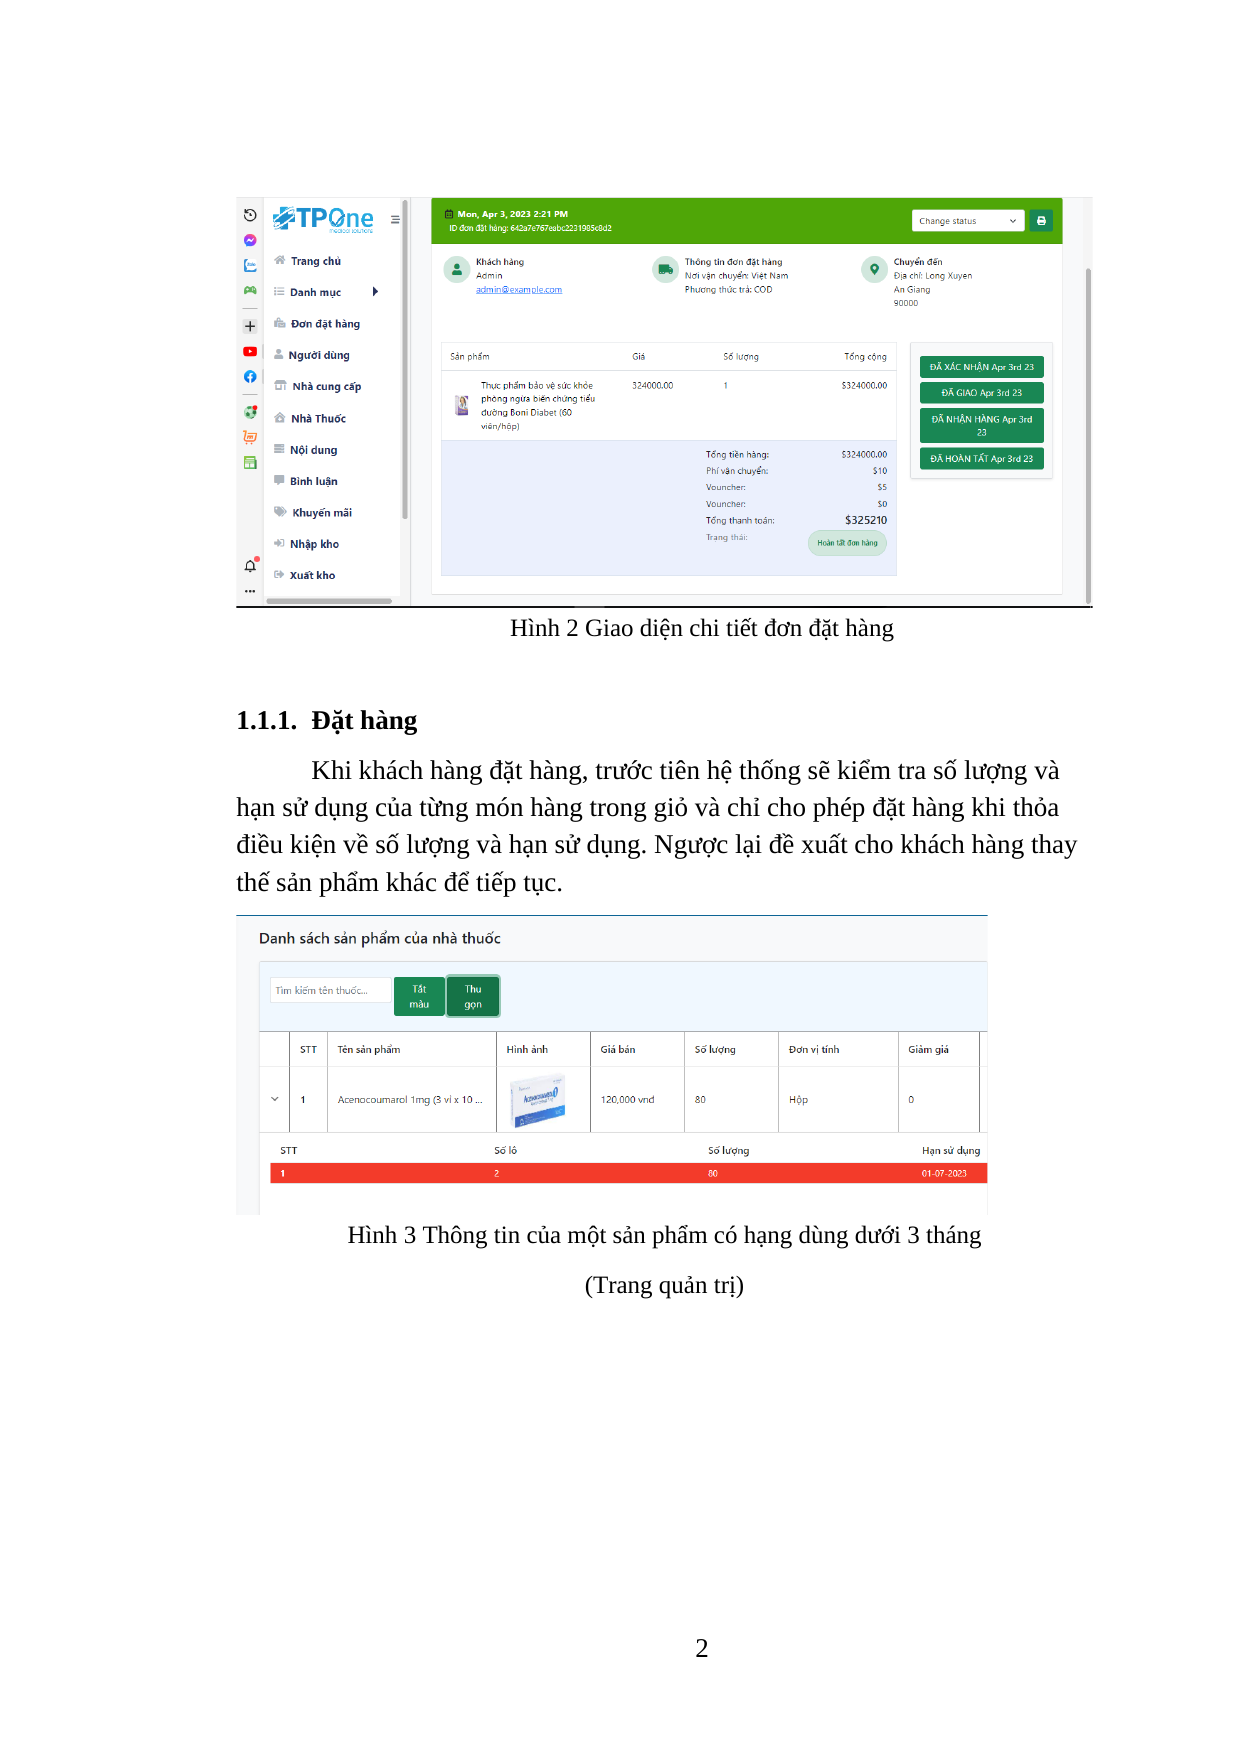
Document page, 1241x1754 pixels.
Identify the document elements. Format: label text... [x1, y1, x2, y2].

picture [236, 915, 988, 1215]
text Khi khách hàng đặt hàng, trước tiên hệ thống sẽ kiểm tra số lượng và hạn sử dụng của từng món hàng trong giỏ và chỉ cho phép đặt hàng khi thỏa điều kiện về số lượng và hạn sử dụng. Ngược lại đề xuất cho khách hàng thay thế sản phẩm khác để tiếp tục. [236, 754, 1092, 897]
subtitle Đặt hàng [236, 704, 1092, 735]
picture [236, 197, 1093, 608]
text (Trang quản trị) [236, 1270, 1092, 1299]
